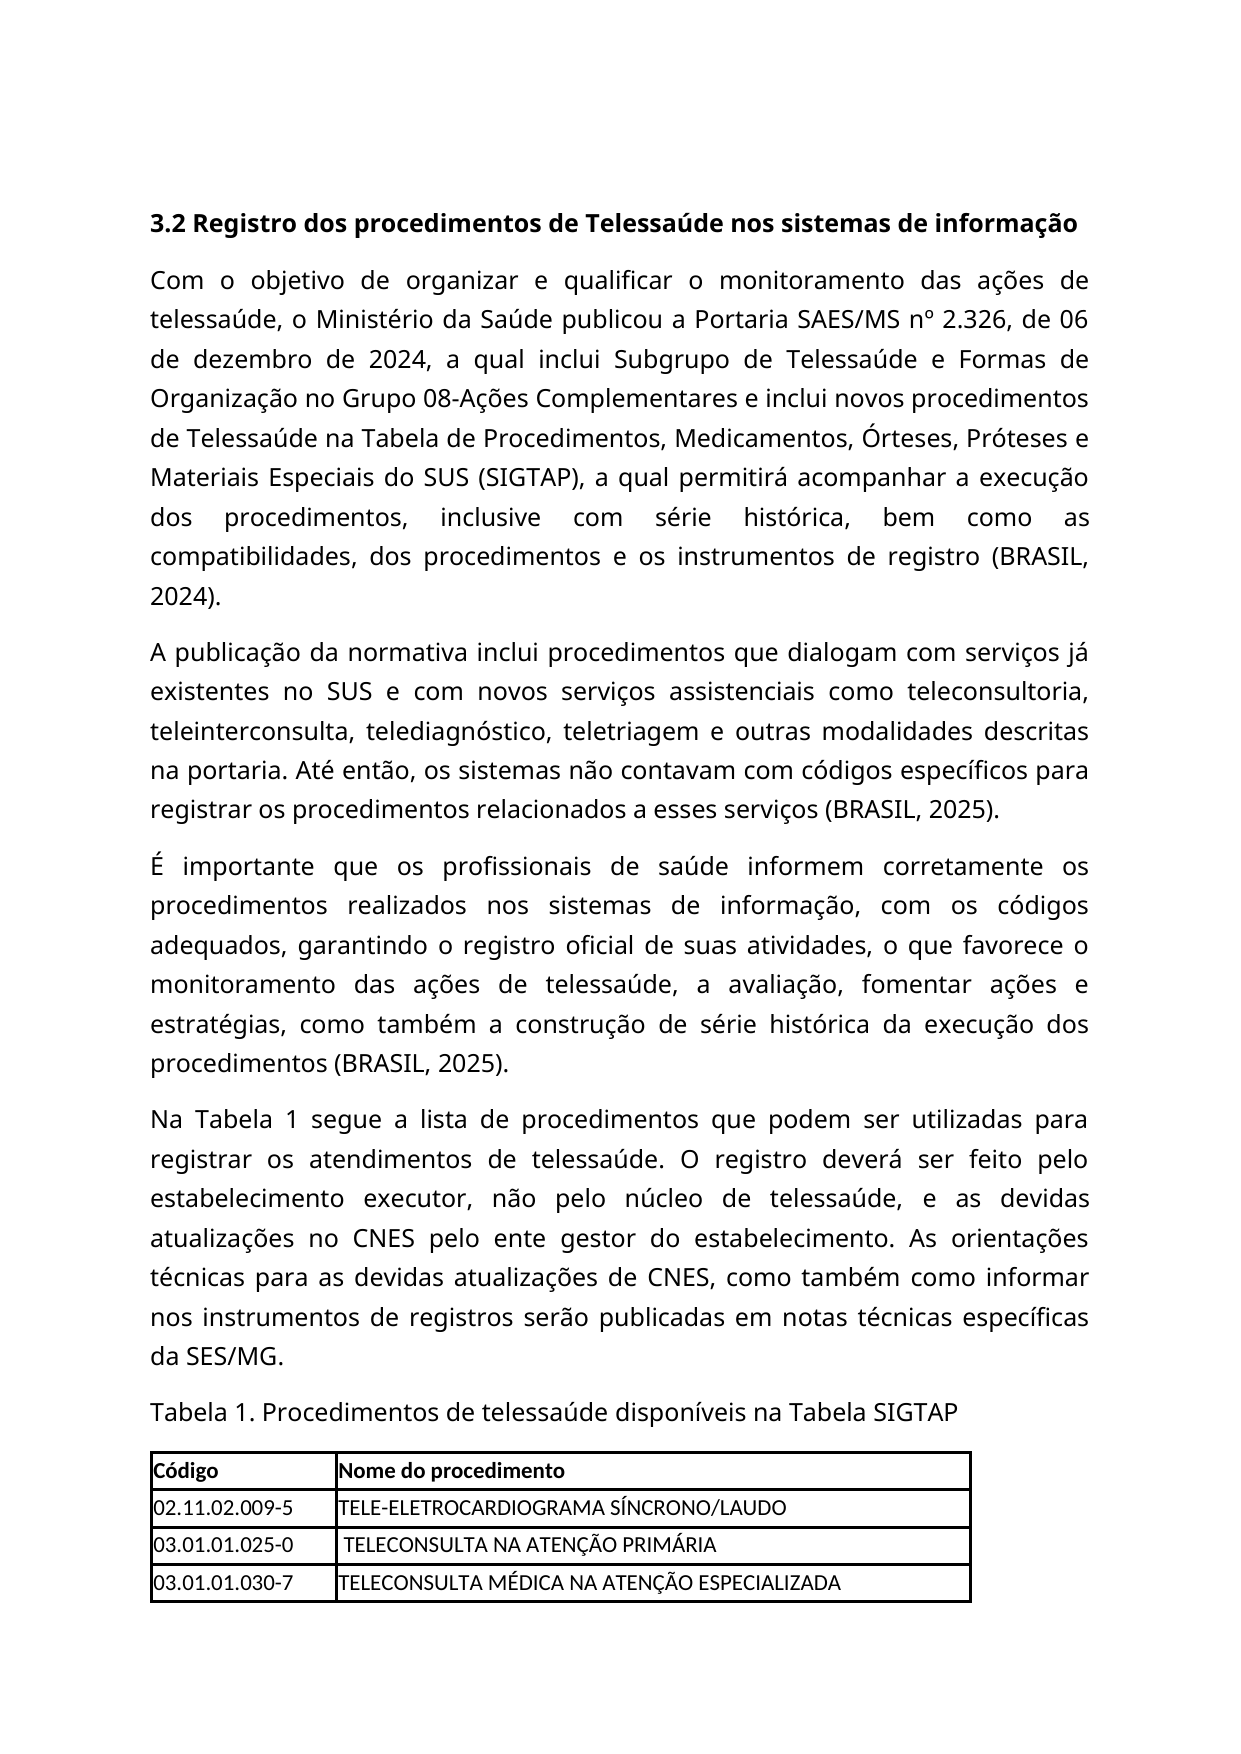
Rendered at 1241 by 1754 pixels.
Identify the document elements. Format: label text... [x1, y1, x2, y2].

table_cell TELE-ELETROCARDIOGRAMA SÍNCRONO/LAUDO [338, 1491, 969, 1526]
table_cell 03.01.01.030-7 [153, 1566, 335, 1600]
table_header Código [153, 1454, 335, 1488]
table_cell TELECONSULTA MÉDICA NA ATENÇÃO ESPECIALIZADA [338, 1566, 969, 1600]
table_cell TELECONSULTA NA ATENÇÃO PRIMÁRIA [338, 1529, 969, 1563]
table_header Nome do procedimento [338, 1454, 969, 1488]
text É importante que os profissionais de saúde informem corretamente os procedimentos realizados nos sistemas de informação, com os códigos adequados, garantindo o registro oficial de suas atividades, o que favorece o monitoramento das ações de telessaúde, a avaliação, fomentar ações e estratégias, como também a construção de série histórica da execução dos procedimentos (BRASIL, 2025). [150, 848, 1090, 1080]
text Na Tabela 1 segue a lista de procedimentos que podem ser utilizadas para registrar os atendimentos de telessaúde. O registro deverá ser feito pelo estabelecimento executor, não pelo núcleo de telessaúde, e as devidas atualizações no CNES pelo ente gestor do estabelecimento. As orientações técnicas para as devidas atualizações de CNES, como também como informar nos instrumentos de registros serão publicadas em notas técnicas específicas da SES/MG. [150, 1102, 1090, 1373]
table_cell 02.11.02.009-5 [153, 1491, 335, 1526]
table_cell 03.01.01.025-0 [153, 1529, 335, 1563]
text Tabela 1. Procedimentos de telessaúde disponíveis na Tabela SIGTAP [150, 1395, 1090, 1429]
text Com o objetivo de organizar e qualificar o monitoramento das ações de telessaúde, o Ministério da Saúde publicou a Portaria SAES/MS nº 2.326, de 06 de dezembro de 2024, a qual inclui Subgrupo de Telessaúde e Formas de Organização no Grupo 08-Ações Complementares e inclui novos procedimentos de Telessaúde na Tabela de Procedimentos, Medicamentos, Órteses, Próteses e Materiais Especiais do SUS (SIGTAP), a qual permitirá acompanhar a execução dos procedimentos, inclusive com série histórica, bem como as compatibilidades, dos procedimentos e os instrumentos de registro (BRASIL, 2024). [150, 262, 1090, 612]
text A publicação da normativa inclui procedimentos que dialogam com serviços já existentes no SUS e com novos serviços assistenciais como teleconsultoria, teleinterconsulta, telediagnóstico, teletriagem e outras modalidades descritas na portaria. Até então, os sistemas não contavam com códigos específicos para registrar os procedimentos relacionados a esses serviços (BRASIL, 2025). [150, 634, 1090, 826]
text 3.2 Registro dos procedimentos de Telessaúde nos sistemas de informação [150, 206, 1090, 240]
